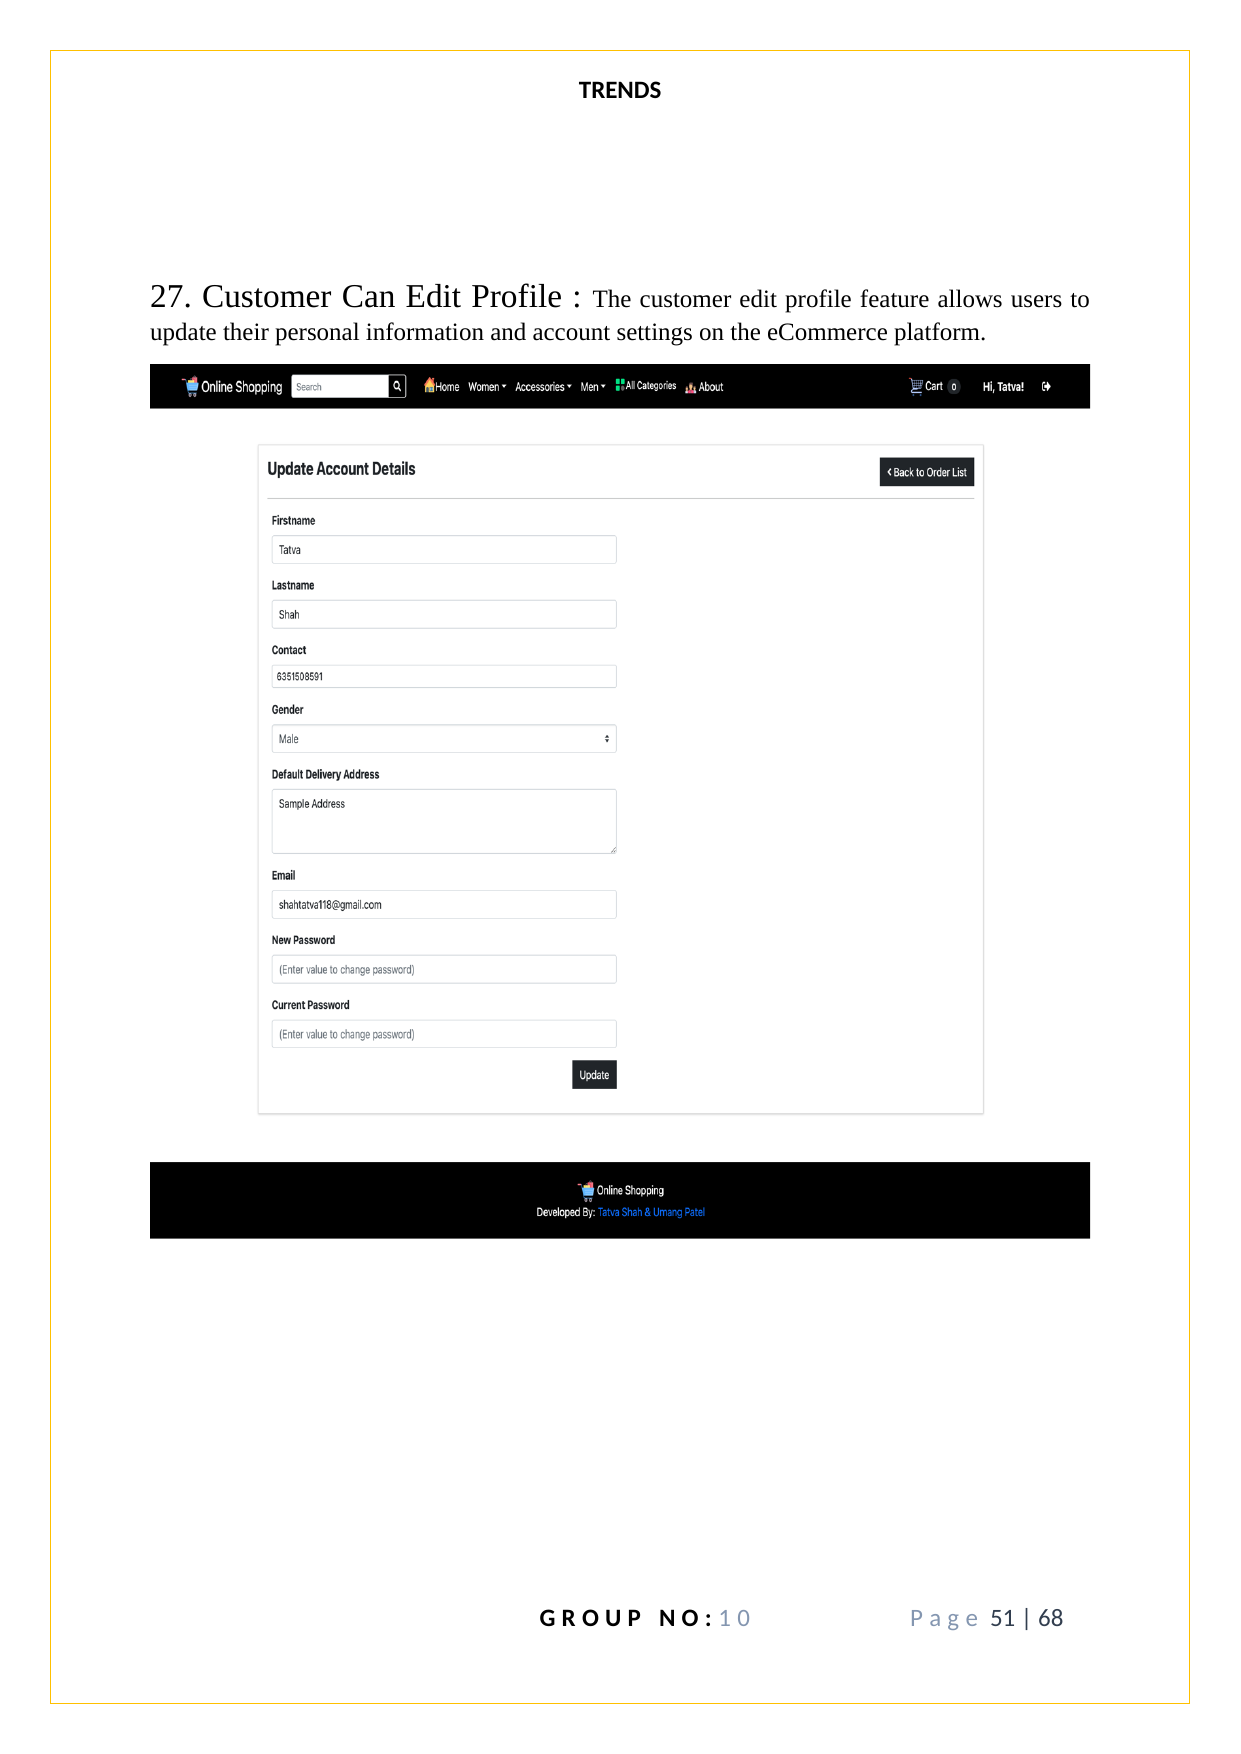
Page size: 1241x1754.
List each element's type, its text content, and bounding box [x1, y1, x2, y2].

picture [150, 364, 1091, 1239]
text 27. Customer Can Edit Profile : The customer edit profile feature allows users to update their personal information and account settings on the eCommerce platform. [150, 276, 1090, 346]
